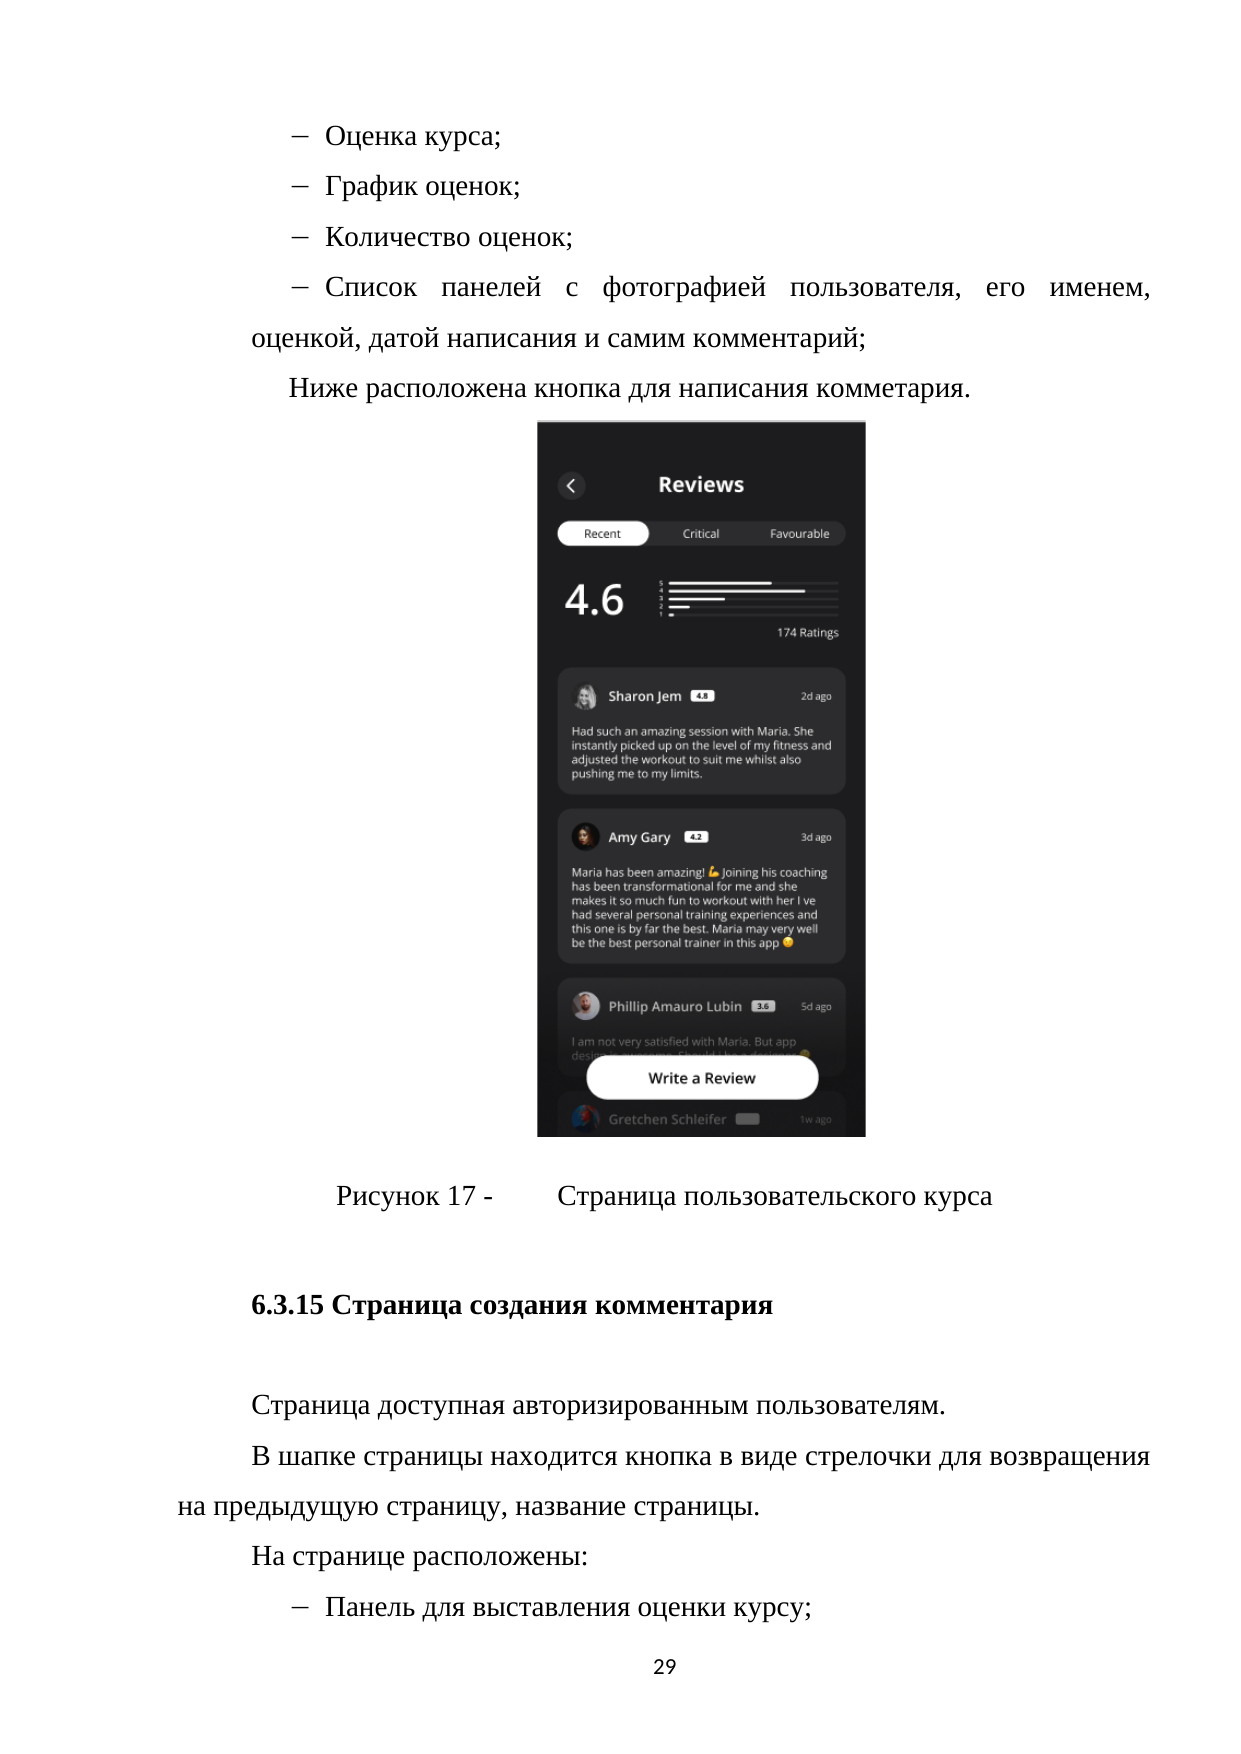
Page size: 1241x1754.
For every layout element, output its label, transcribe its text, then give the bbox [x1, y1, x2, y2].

text На странице расположены: [177, 1538, 1152, 1572]
list Ниже расположена кнопка для написания комметария. [288, 370, 1152, 404]
text Список панелей с фотографией пользователя, его именем, оценкой, датой написания и самим комментарий; [251, 269, 1152, 353]
text Количество оценок; [251, 219, 1152, 253]
text Оценка курса; [251, 118, 1152, 152]
text Страница доступная авторизированным пользователям. [177, 1387, 1152, 1421]
text Страница пользовательского курса [177, 1178, 1152, 1211]
text Страница создания комментария [215, 1287, 1152, 1320]
picture [537, 420, 866, 1137]
text График оценок; [251, 168, 1152, 202]
text Панель для выставления оценки курсу; [251, 1589, 1152, 1622]
text В шапке страницы находится кнопка в виде стрелочки для возвращения на предыдущую страницу, название страницы. [177, 1438, 1152, 1522]
